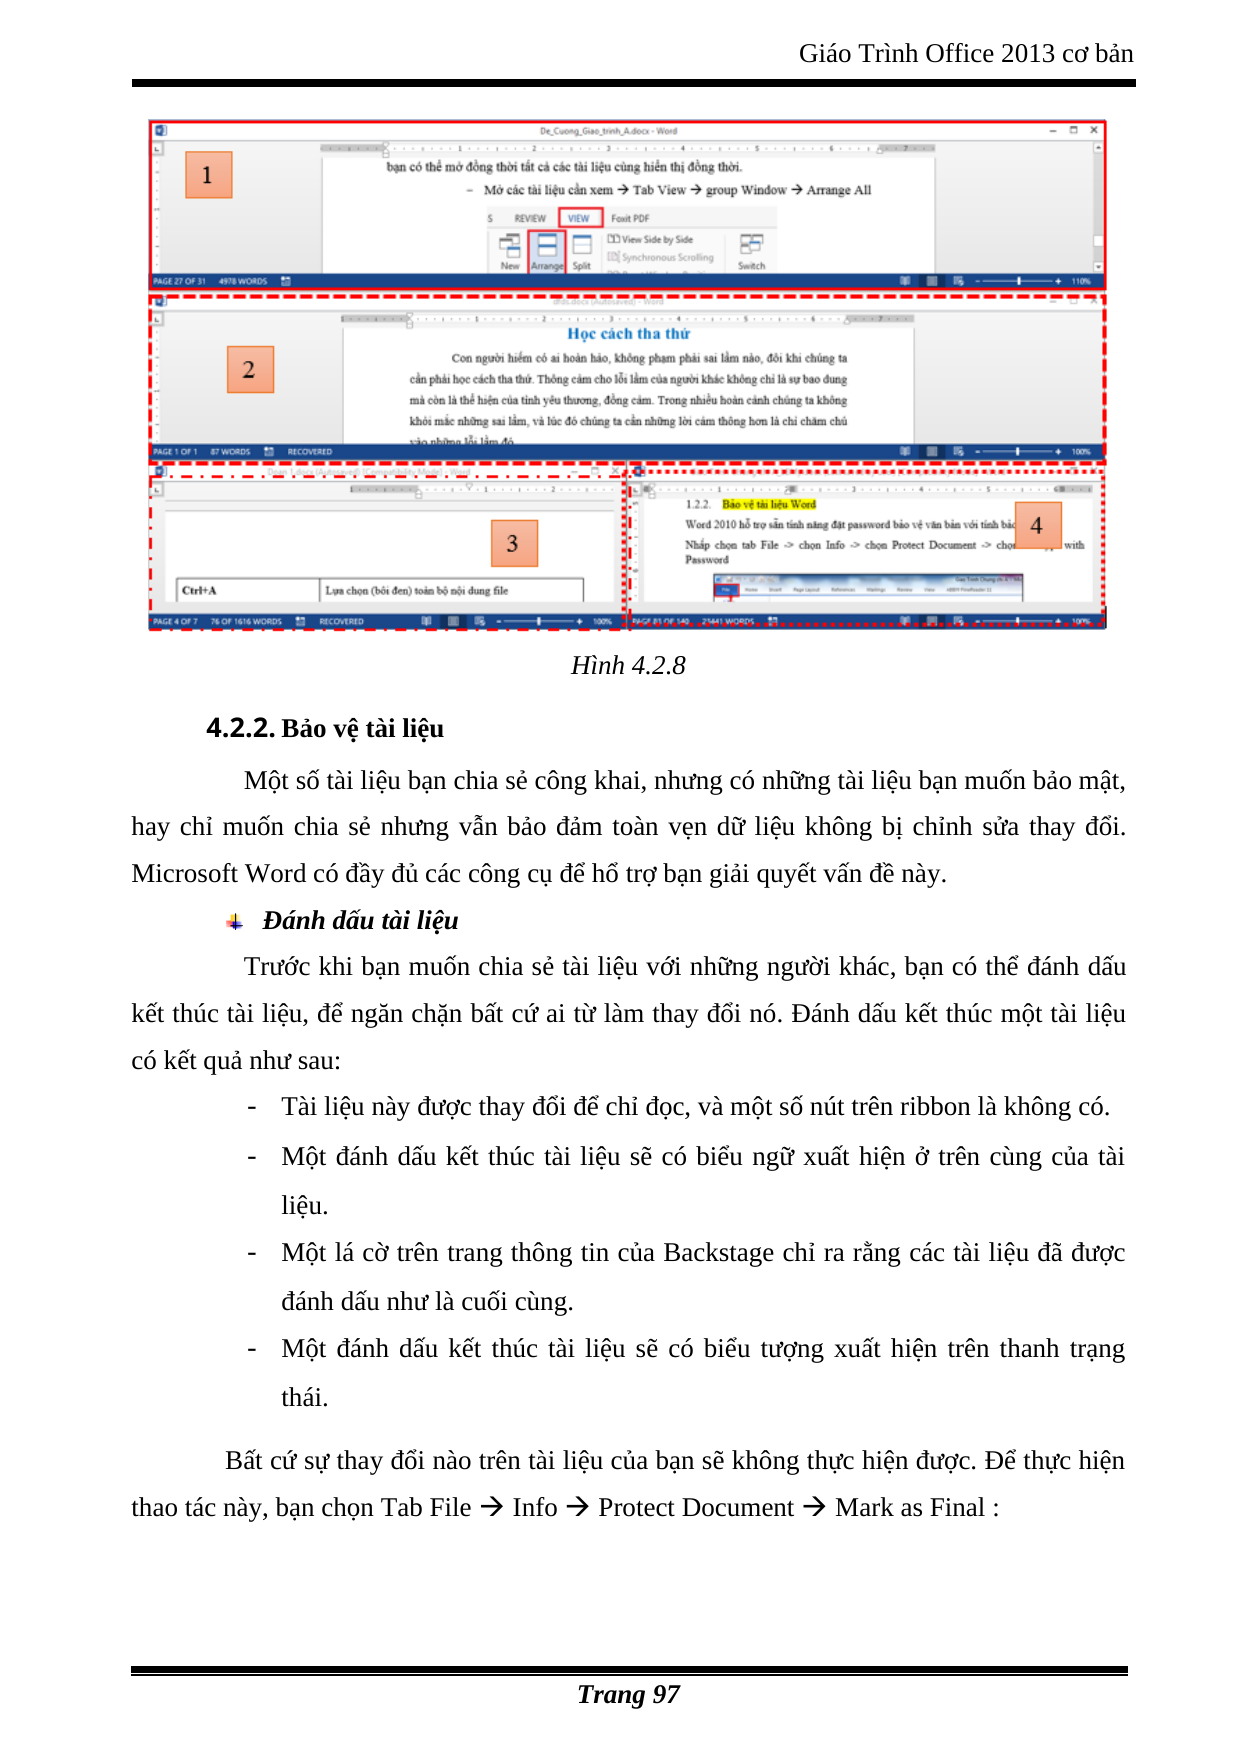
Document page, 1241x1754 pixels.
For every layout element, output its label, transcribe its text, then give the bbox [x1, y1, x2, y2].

text Hình 4.2.8 [131, 649, 1128, 680]
list Tài liệu này được thay đổi để chỉ đọc, và một số nút trên ribbon là không có. [244, 1090, 1128, 1124]
text Trước khi bạn muốn chia sẻ tài liệu với những người khác, bạn có thể đánh dấu kết thúc tài liệu, để ngăn chặn bất cứ ai từ làm thay đổi nó. Đánh dấu kết thúc một tài liệu có kết quả như sau: [131, 950, 1128, 1075]
list Một đánh dấu kết thúc tài liệu sẽ có biểu tượng xuất hiện trên thanh trạng thái. [244, 1332, 1128, 1412]
picture [226, 912, 243, 930]
list Đánh dấu tài liệu [225, 904, 1128, 935]
text Bất cứ sự thay đổi nào trên tài liệu của bạn sẽ không thực hiện được. Để thực hiện thao tác này, bạn chọn Tab File Info Protect Document Mark as Final : [131, 1444, 1128, 1522]
list Một lá cờ trên trang thông tin của Backstage chỉ ra rằng các tài liệu đã được đánh dấu như là cuối cùng. [244, 1236, 1128, 1316]
list Một đánh dấu kết thúc tài liệu sẽ có biểu ngữ xuất hiện ở trên cùng của tài liệu. [244, 1141, 1128, 1221]
text Một số tài liệu bạn chia sẻ công khai, nhưng có những tài liệu bạn muốn bảo mật, hay chỉ muốn chia sẻ nhưng vẫn bảo đảm toàn vẹn dữ liệu không bị chỉnh sửa thay đổi. Microsoft Word có đầy đủ các công cụ để hổ trợ bạn giải quyết vấn đề này. [131, 764, 1128, 888]
text Bảo vệ tài liệu [206, 708, 1128, 745]
